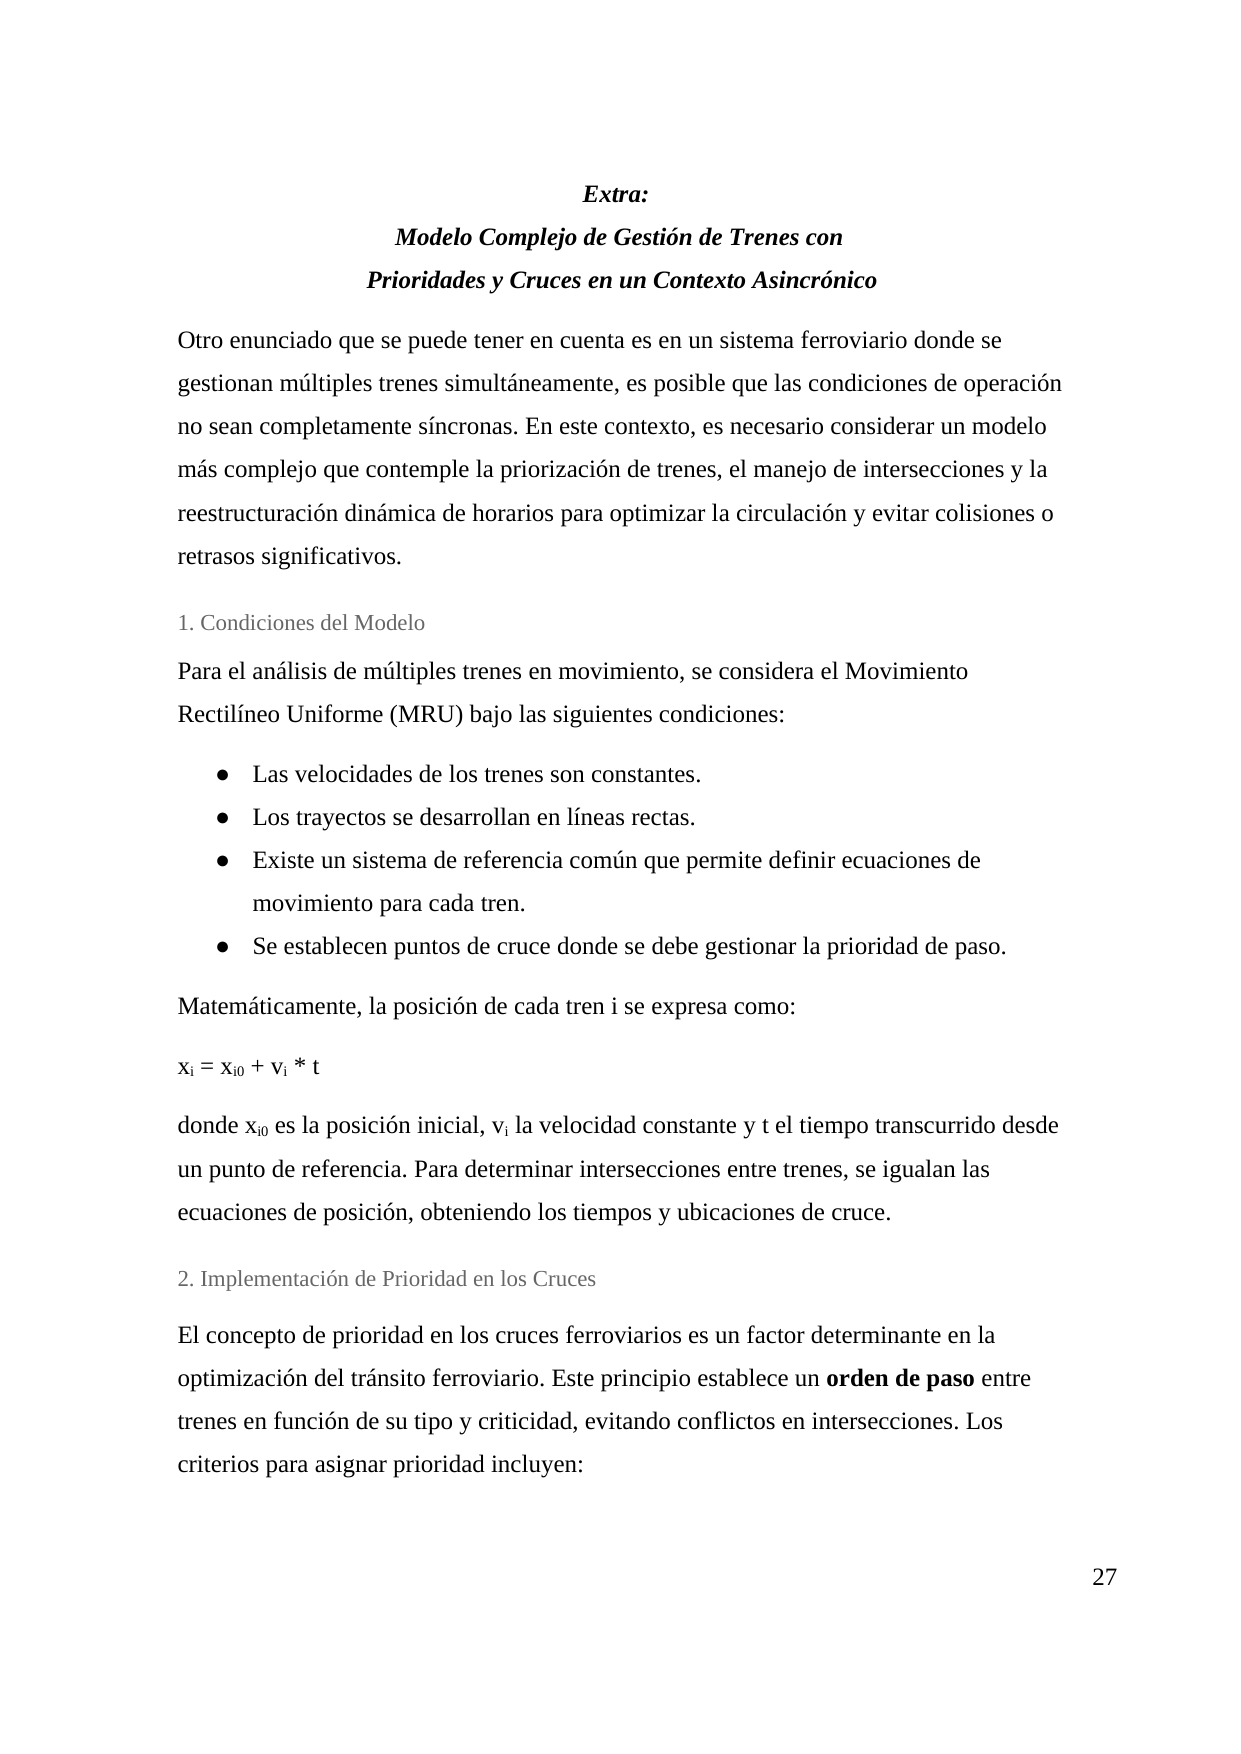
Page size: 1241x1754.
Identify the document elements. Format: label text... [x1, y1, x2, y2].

list Existe un sistema de referencia común que permite definir ecuaciones de movimiento para cada tren. [215, 845, 1063, 917]
text Otro enunciado que se puede tener en cuenta es en un sistema ferroviario donde se gestionan múltiples trenes simultáneamente, es posible que las condiciones de operación no sean completamente síncronas. En este contexto, es necesario considerar un modelo más complejo que contemple la priorización de trenes, el manejo de intersecciones y la reestructuración dinámica de horarios para optimizar la circulación y evitar colisiones o retrasos significativos. [177, 325, 1063, 569]
text Matemáticamente, la posición de cada tren i se expresa como: [177, 991, 1063, 1020]
list Los trayectos se desarrollan en líneas rectas. [215, 802, 1063, 831]
subtitle Extra: Modelo Complejo de Gestión de Trenes con Prioridades y Cruces en un Contexto Asincrónico [177, 179, 1063, 294]
subtitle 2. Implementación de Prioridad en los Cruces [177, 1265, 1063, 1291]
list Se establecen puntos de cruce donde se debe gestionar la prioridad de paso. [215, 931, 1063, 960]
list Las velocidades de los trenes son constantes. [215, 759, 1063, 787]
text xi = xi0 + vi * t [177, 1051, 1063, 1079]
text Para el análisis de múltiples trenes en movimiento, se considera el Movimiento Rectilíneo Uniforme (MRU) bajo las siguientes condiciones: [177, 656, 1063, 728]
text donde xi0 es la posición inicial, vi​ la velocidad constante y t el tiempo transcurrido desde un punto de referencia. Para determinar intersecciones entre trenes, se igualan las ecuaciones de posición, obteniendo los tiempos y ubicaciones de cruce. [177, 1111, 1063, 1226]
subtitle 1. Condiciones del Modelo [177, 609, 1063, 635]
text El concepto de prioridad en los cruces ferroviarios es un factor determinante en la optimización del tránsito ferroviario. Este principio establece un orden de paso entre trenes en función de su tipo y criticidad, evitando conflictos en intersecciones. Los criterios para asignar prioridad incluyen: [177, 1320, 1063, 1478]
